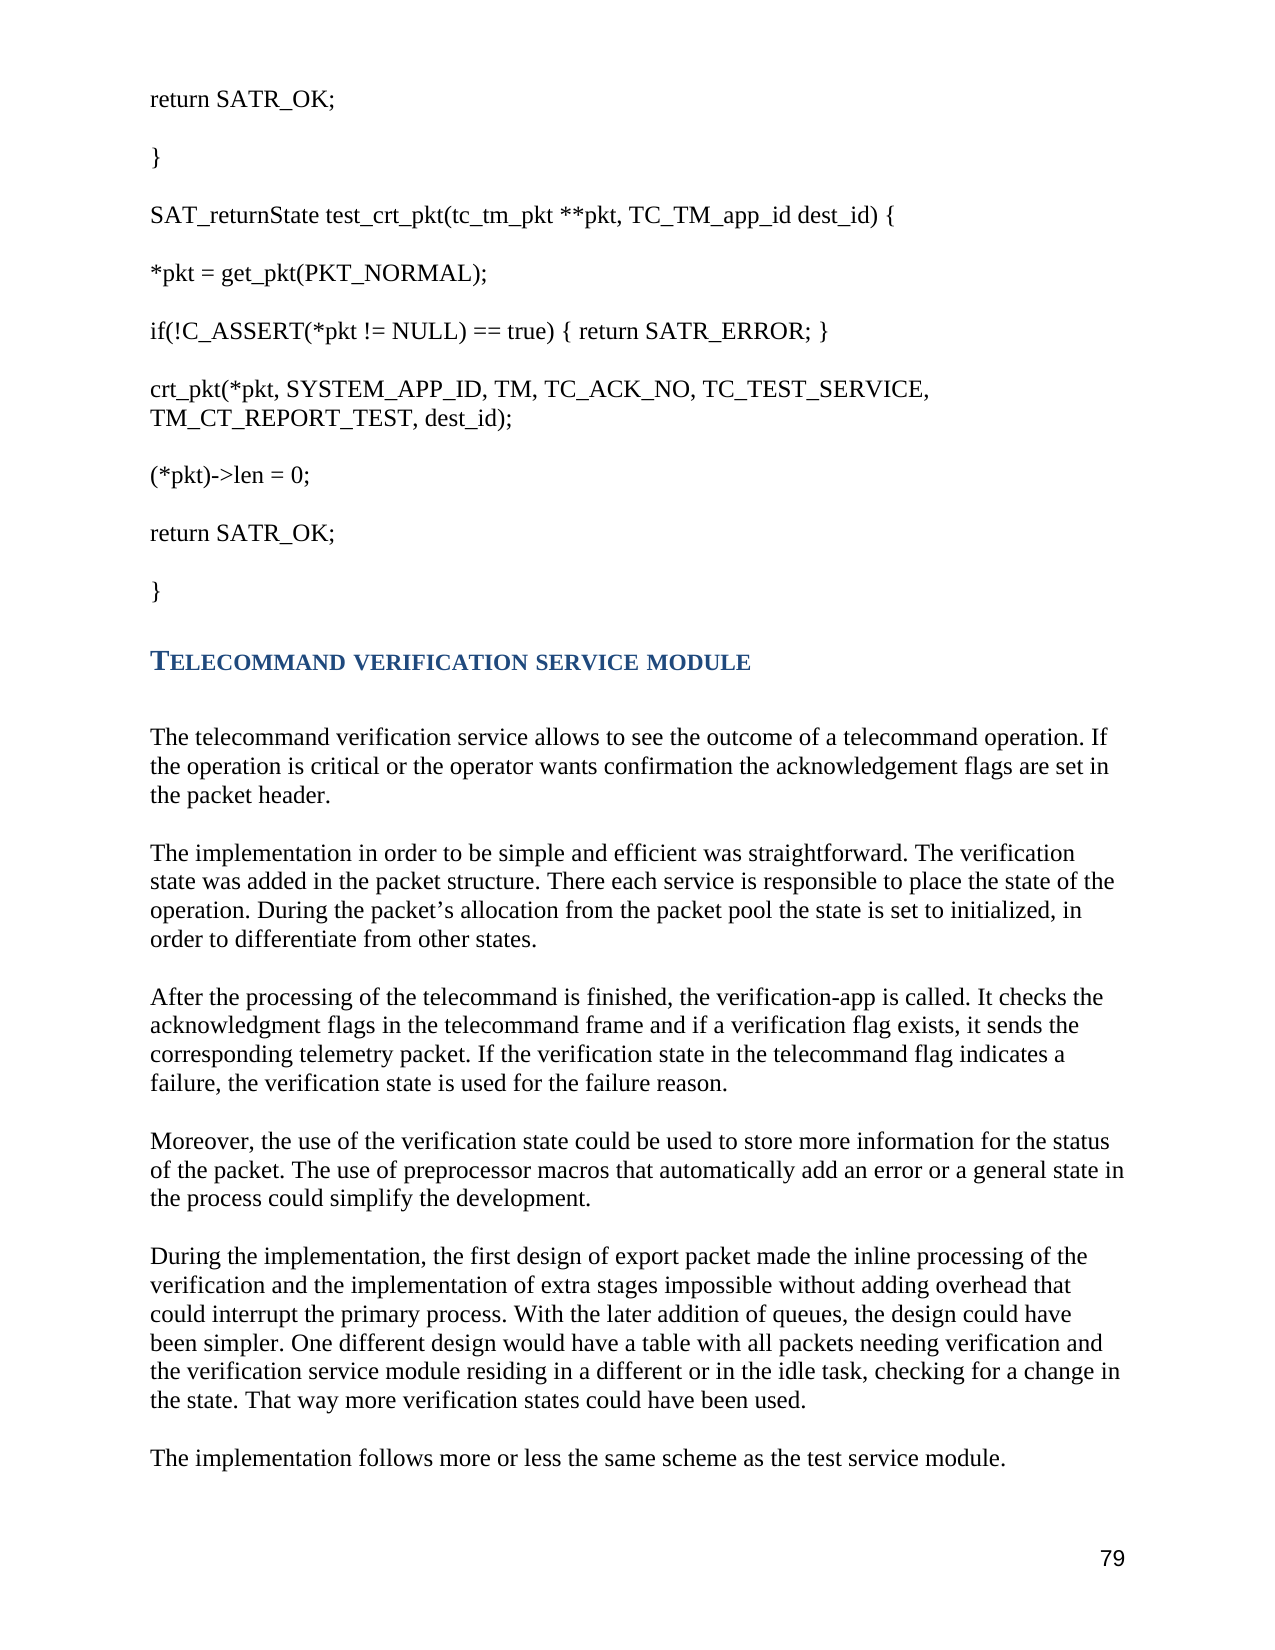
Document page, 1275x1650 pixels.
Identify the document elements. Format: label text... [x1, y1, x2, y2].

subtitle Telecommand verification service module [150, 643, 1089, 676]
text crt_pkt(*pkt, SYSTEM_APP_ID, TM, TC_ACK_NO, TC_TEST_SERVICE, TM_CT_REPORT_TEST, dest_id); [150, 374, 1125, 431]
text *pkt = get_pkt(PKT_NORMAL); [150, 258, 1125, 287]
text if(!C_ASSERT(*pkt != NULL) == true) { return SATR_ERROR; } [150, 316, 1125, 345]
text } [150, 576, 1125, 605]
text The implementation in order to be simple and efficient was straightforward. The verification state was added in the packet structure. There each service is responsible to place the state of the operation. During the packet’s allocation from the packet pool the state is set to initialized, in order to differentiate from other states. [150, 838, 1125, 953]
text SAT_returnState test_crt_pkt(tc_tm_pkt **pkt, TC_TM_app_id dest_id) { [150, 200, 1125, 229]
text return SATR_OK; [150, 84, 1125, 113]
text The telecommand verification service allows to see the outcome of a telecommand operation. If the operation is critical or the operator wants confirmation the acknowledgement flags are set in the packet header. [150, 722, 1125, 808]
text The implementation follows more or less the same scheme as the test service module. [150, 1443, 1125, 1472]
text } [150, 142, 1125, 171]
text return SATR_OK; [150, 518, 1125, 547]
text During the implementation, the first design of export packet made the inline processing of the verification and the implementation of extra stages impossible without adding overhead that could interrupt the primary process. With the later addition of queues, the design could have been simpler. One different design would have a table with all packets needing verification and the verification service module residing in a different or in the idle task, checking for a change in the state. That way more verification states could have been used. [150, 1241, 1125, 1414]
text After the processing of the telecommand is finished, the verification-app is called. It checks the acknowledgment flags in the telecommand frame and if a verification flag exists, it sends the corresponding telemetry packet. If the verification state in the telecommand flag indicates a failure, the verification state is used for the failure reason. [150, 982, 1125, 1097]
text (*pkt)->len = 0; [150, 461, 1125, 489]
text Moreover, the use of the verification state could be used to store more information for the status of the packet. The use of preprocessor macros that automatically add an error or a general state in the process could simplify the development. [150, 1126, 1125, 1212]
